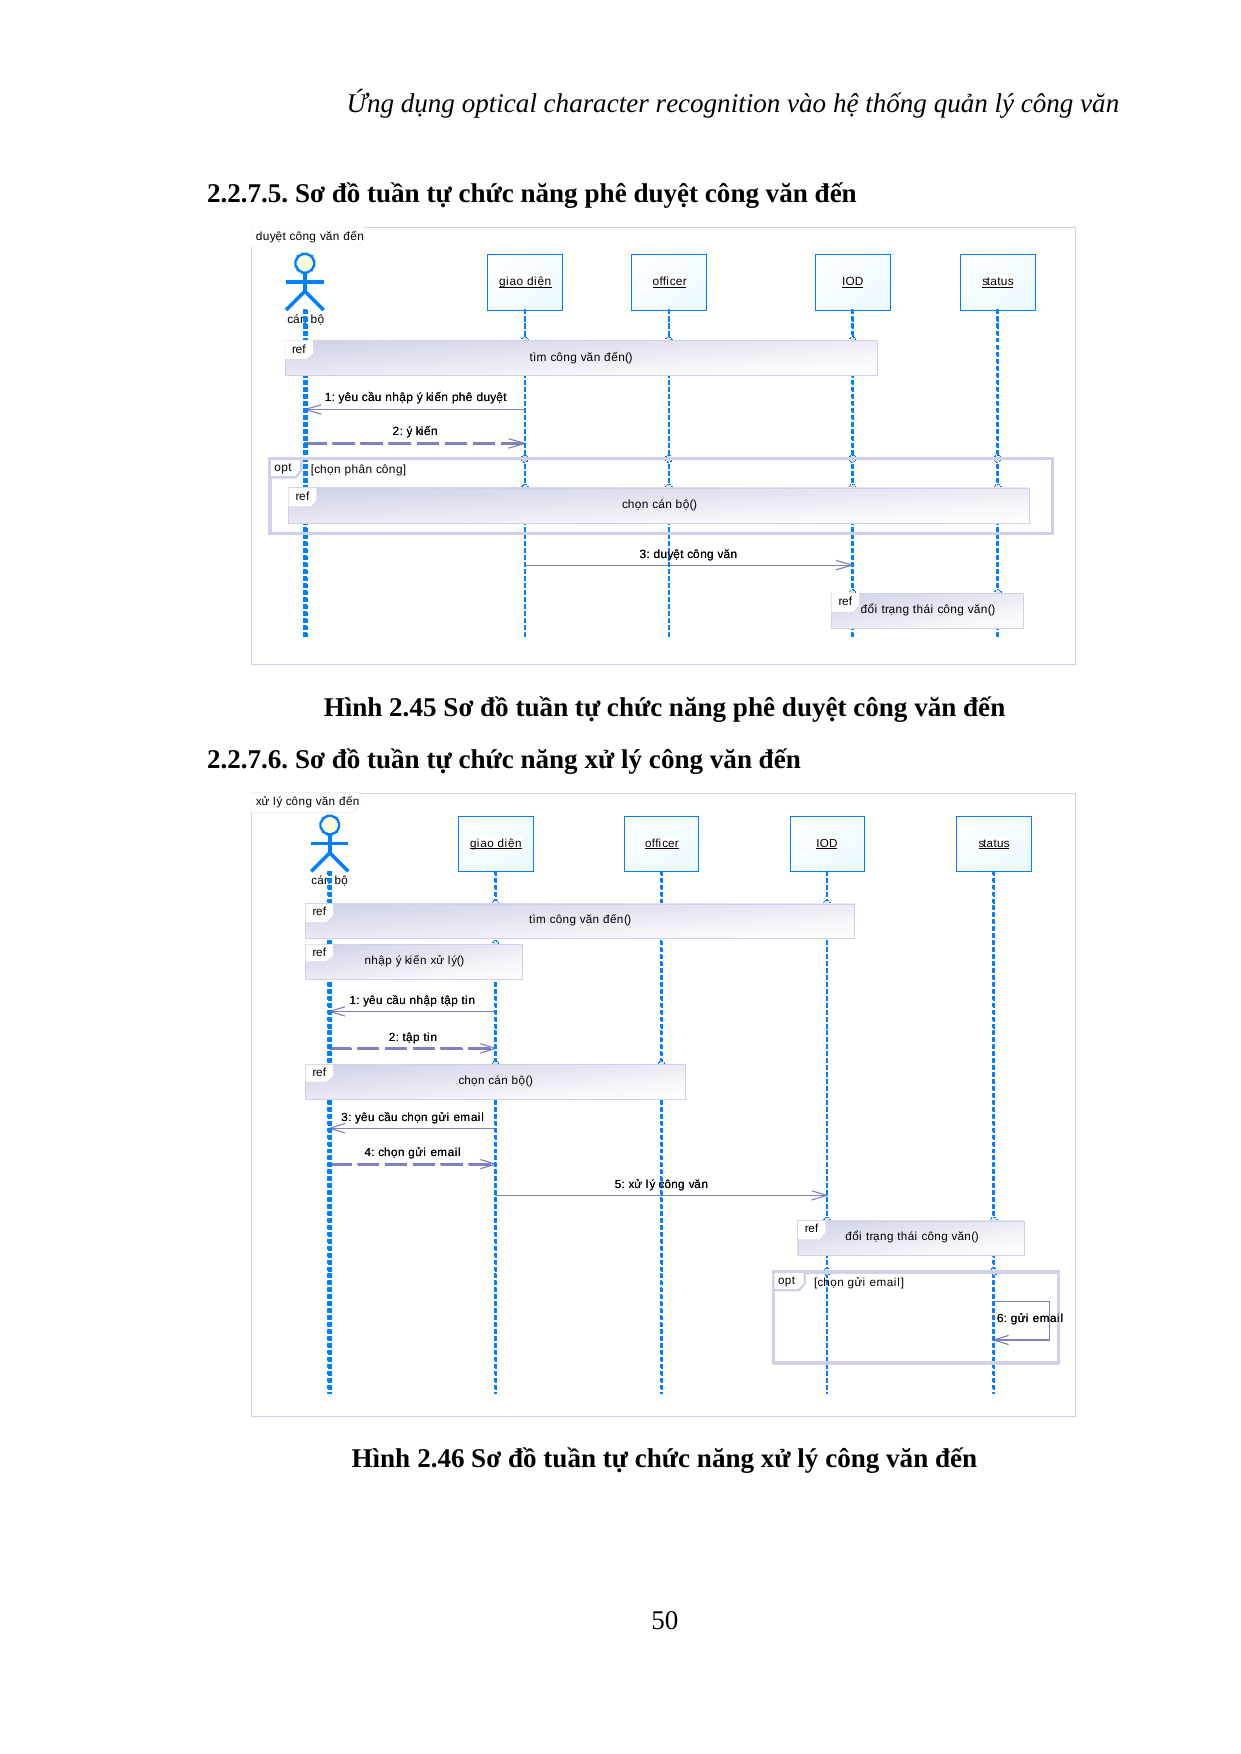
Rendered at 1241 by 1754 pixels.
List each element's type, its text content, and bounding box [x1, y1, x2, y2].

subtitle Sơ đồ tuần tự chức năng phê duyệt công văn đến [207, 177, 1122, 208]
subtitle Sơ đồ tuần tự chức năng xử lý công văn đến [207, 743, 1122, 774]
